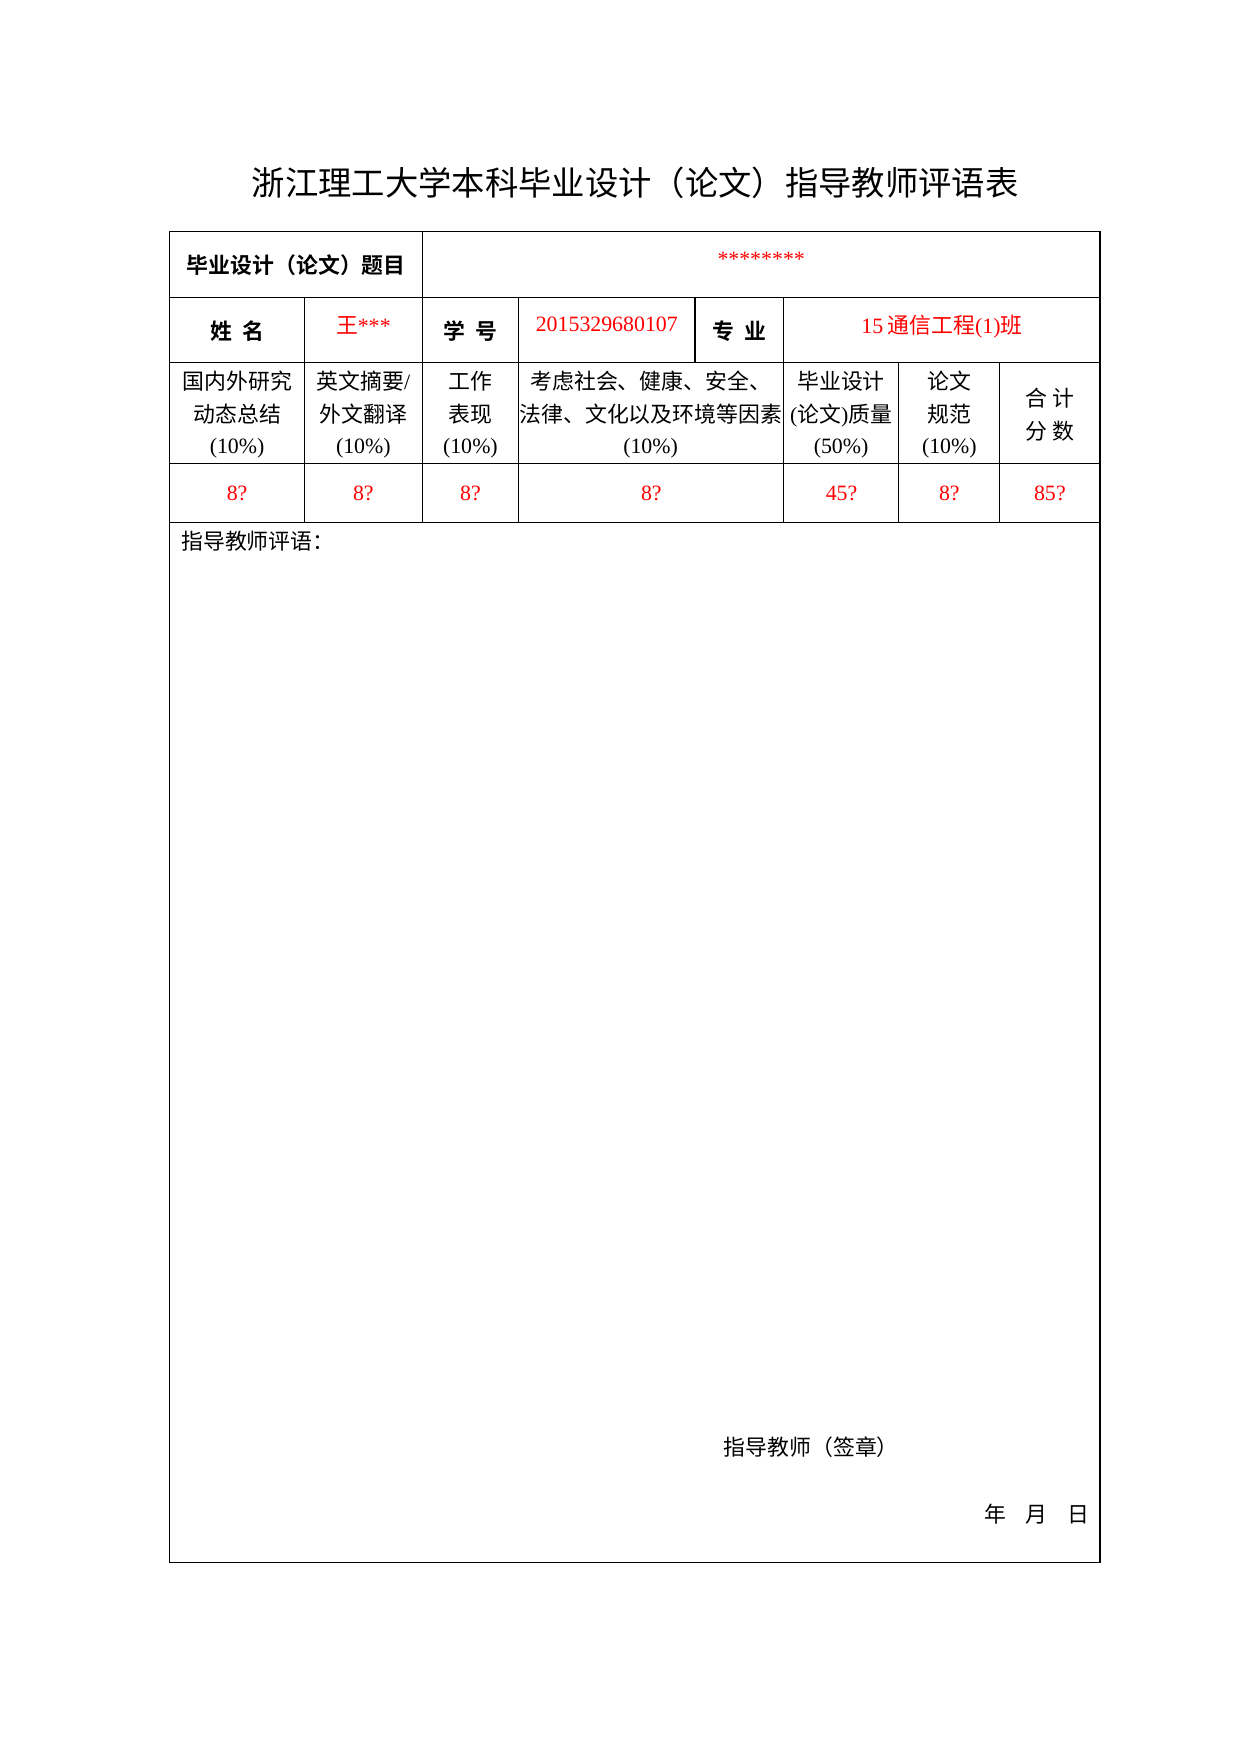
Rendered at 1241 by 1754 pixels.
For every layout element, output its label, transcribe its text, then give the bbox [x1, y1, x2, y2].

table_cell 专 业 [696, 298, 783, 362]
table_cell 8? [519, 464, 783, 522]
table_cell 学 号 [423, 298, 518, 362]
table_cell 姓 名 [170, 298, 304, 362]
table_cell 指导教师评语： 指导教师（签章） 年 月 日 [170, 523, 1099, 1562]
table_cell 2015329680107 [519, 298, 694, 362]
table_cell 45? [784, 464, 898, 522]
table_cell 工作 表现 (10%) [423, 363, 518, 463]
text 浙江理工大学本科毕业设计（论文）指导教师评语表 [177, 148, 1092, 214]
table_cell 英文摘要/外文翻译 (10%) [305, 363, 422, 463]
table_cell 论文 规范 (10%) [899, 363, 999, 463]
table_cell 15通信工程(1)班 [784, 298, 1099, 362]
table_header 毕业设计（论文）题目 [170, 232, 422, 297]
table_cell 毕业设计 (论文)质量 (50%) [784, 363, 898, 463]
table_cell 考虑社会、健康、安全、 法律、文化以及环境等因素 (10%) [519, 363, 783, 463]
table_cell 8? [305, 464, 422, 522]
table_cell 8? [899, 464, 999, 522]
table_header ******** [423, 232, 1099, 297]
table_cell 合 计 分 数 [1000, 363, 1099, 463]
table_cell 国内外研究动态总结 (10%) [170, 363, 304, 463]
table_cell 85? [1000, 464, 1099, 522]
table_cell 8? [423, 464, 518, 522]
table_cell 王*** [305, 298, 422, 362]
table_cell 8? [170, 464, 304, 522]
